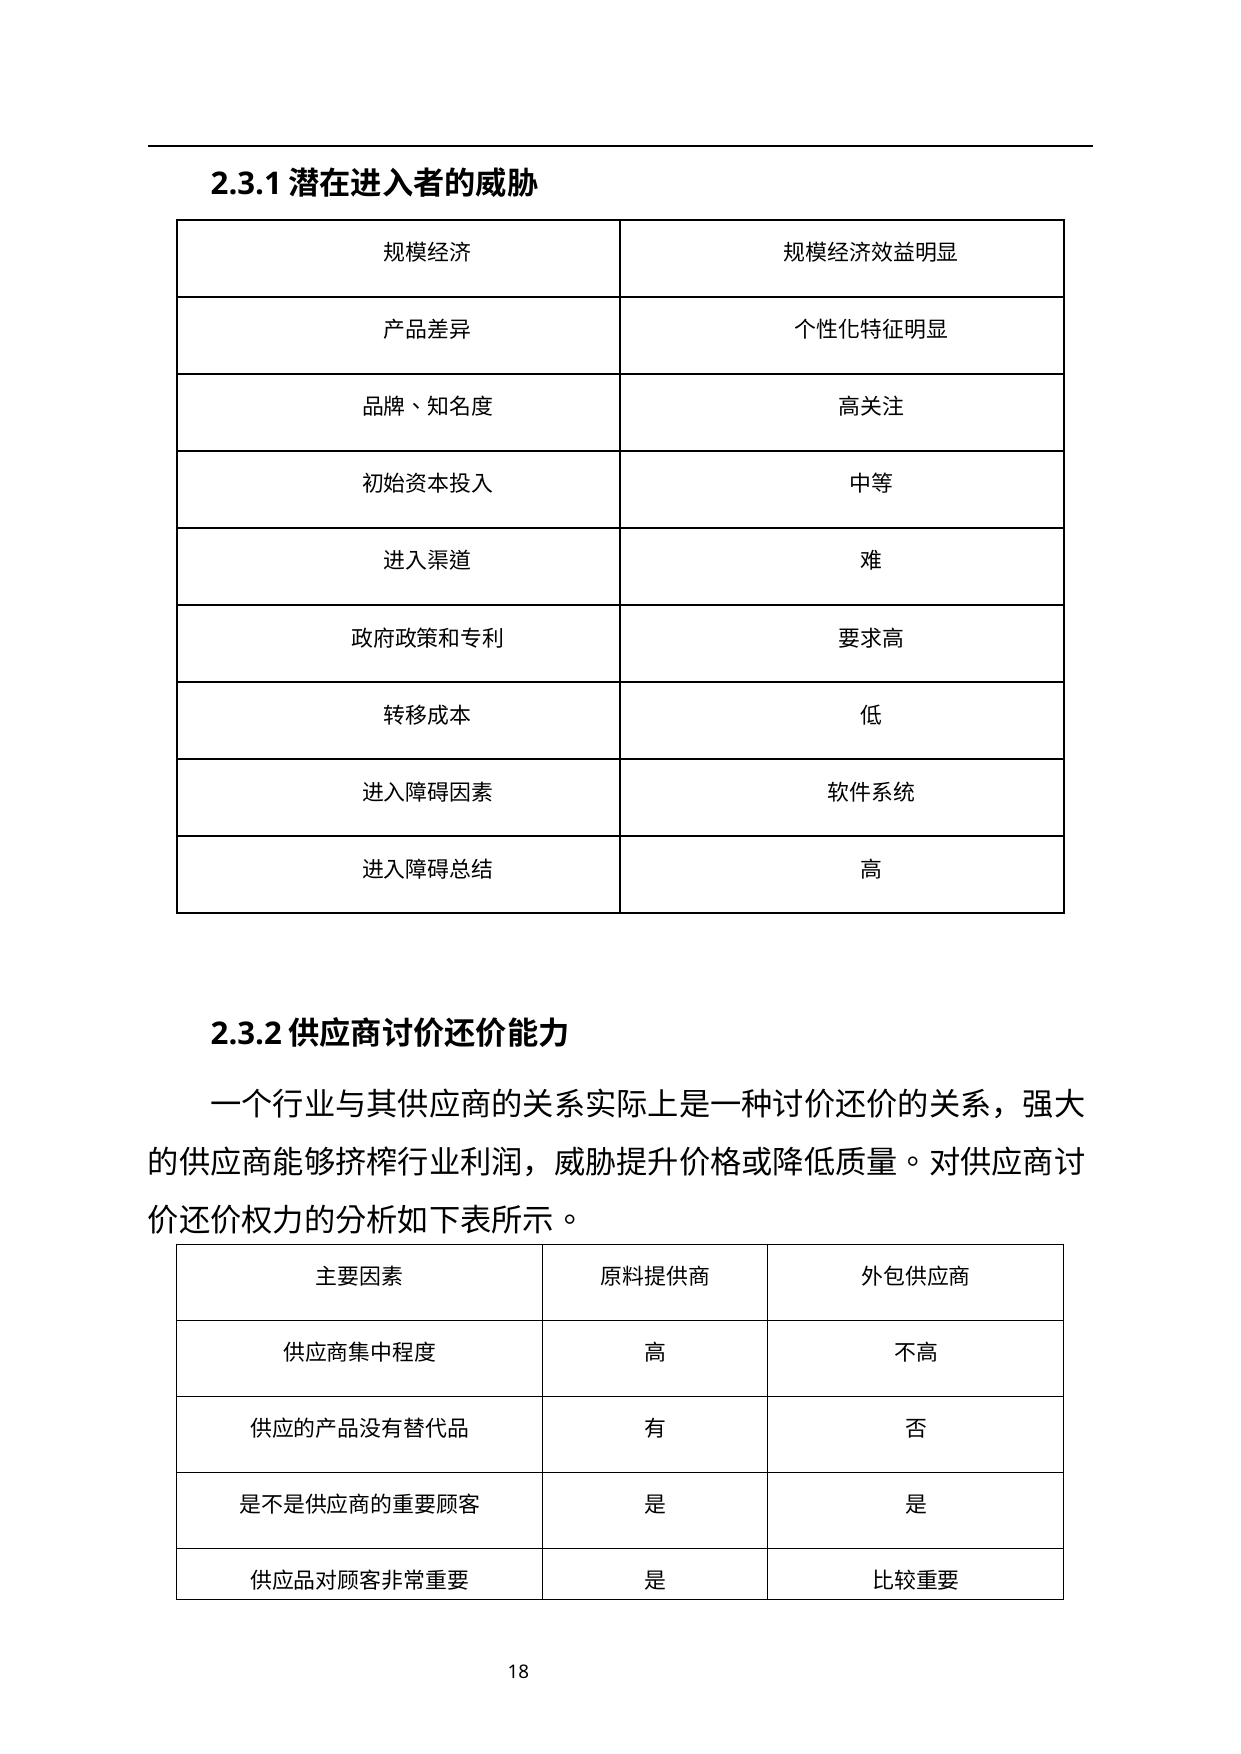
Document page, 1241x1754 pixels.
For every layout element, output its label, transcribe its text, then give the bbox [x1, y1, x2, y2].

text 一个行业与其供应商的关系实际上是一种讨价还价的关系，强大的供应商能够挤榨行业利润，威胁提升价格或降低质量。对供应商讨价还价权力的分析如下表所示。 [148, 1068, 1093, 1243]
table_cell 要求高 [621, 606, 1063, 681]
subtitle 2.3.1潜在进入者的威胁 [148, 148, 1093, 206]
table_cell 政府政策和专利 [178, 606, 619, 681]
table_header 主要因素 [177, 1245, 542, 1319]
table_cell 产品差异 [178, 298, 619, 373]
table_cell 软件系统 [621, 760, 1063, 835]
table_cell 是 [543, 1549, 767, 1599]
table_cell 高 [543, 1321, 767, 1396]
table_cell 有 [543, 1397, 767, 1472]
table_cell 供应商集中程度 [177, 1321, 542, 1396]
table_cell 比较重要 [768, 1549, 1063, 1599]
table_cell 初始资本投入 [178, 452, 619, 527]
table_cell 难 [621, 529, 1063, 604]
table_cell 进入障碍总结 [178, 837, 619, 912]
table_header 原料提供商 [543, 1245, 767, 1319]
table_cell 进入障碍因素 [178, 760, 619, 835]
table_cell 中等 [621, 452, 1063, 527]
table_cell 否 [768, 1397, 1063, 1472]
table_cell 是 [768, 1473, 1063, 1548]
table_cell 转移成本 [178, 683, 619, 758]
table_cell 进入渠道 [178, 529, 619, 604]
table_cell 高关注 [621, 375, 1063, 450]
table_cell 是 [543, 1473, 767, 1548]
table_cell 高 [621, 837, 1063, 912]
table_header 规模经济效益明显 [621, 221, 1063, 296]
subtitle 2.3.2供应商讨价还价能力 [148, 998, 1093, 1056]
table_header 规模经济 [178, 221, 619, 296]
table_cell 品牌、知名度 [178, 375, 619, 450]
table_cell 不高 [768, 1321, 1063, 1396]
table_cell 供应品对顾客非常重要 [177, 1549, 542, 1599]
table_cell 个性化特征明显 [621, 298, 1063, 373]
table_header 外包供应商 [768, 1245, 1063, 1319]
table_cell 低 [621, 683, 1063, 758]
table_cell 是不是供应商的重要顾客 [177, 1473, 542, 1548]
table_cell 供应的产品没有替代品 [177, 1397, 542, 1472]
